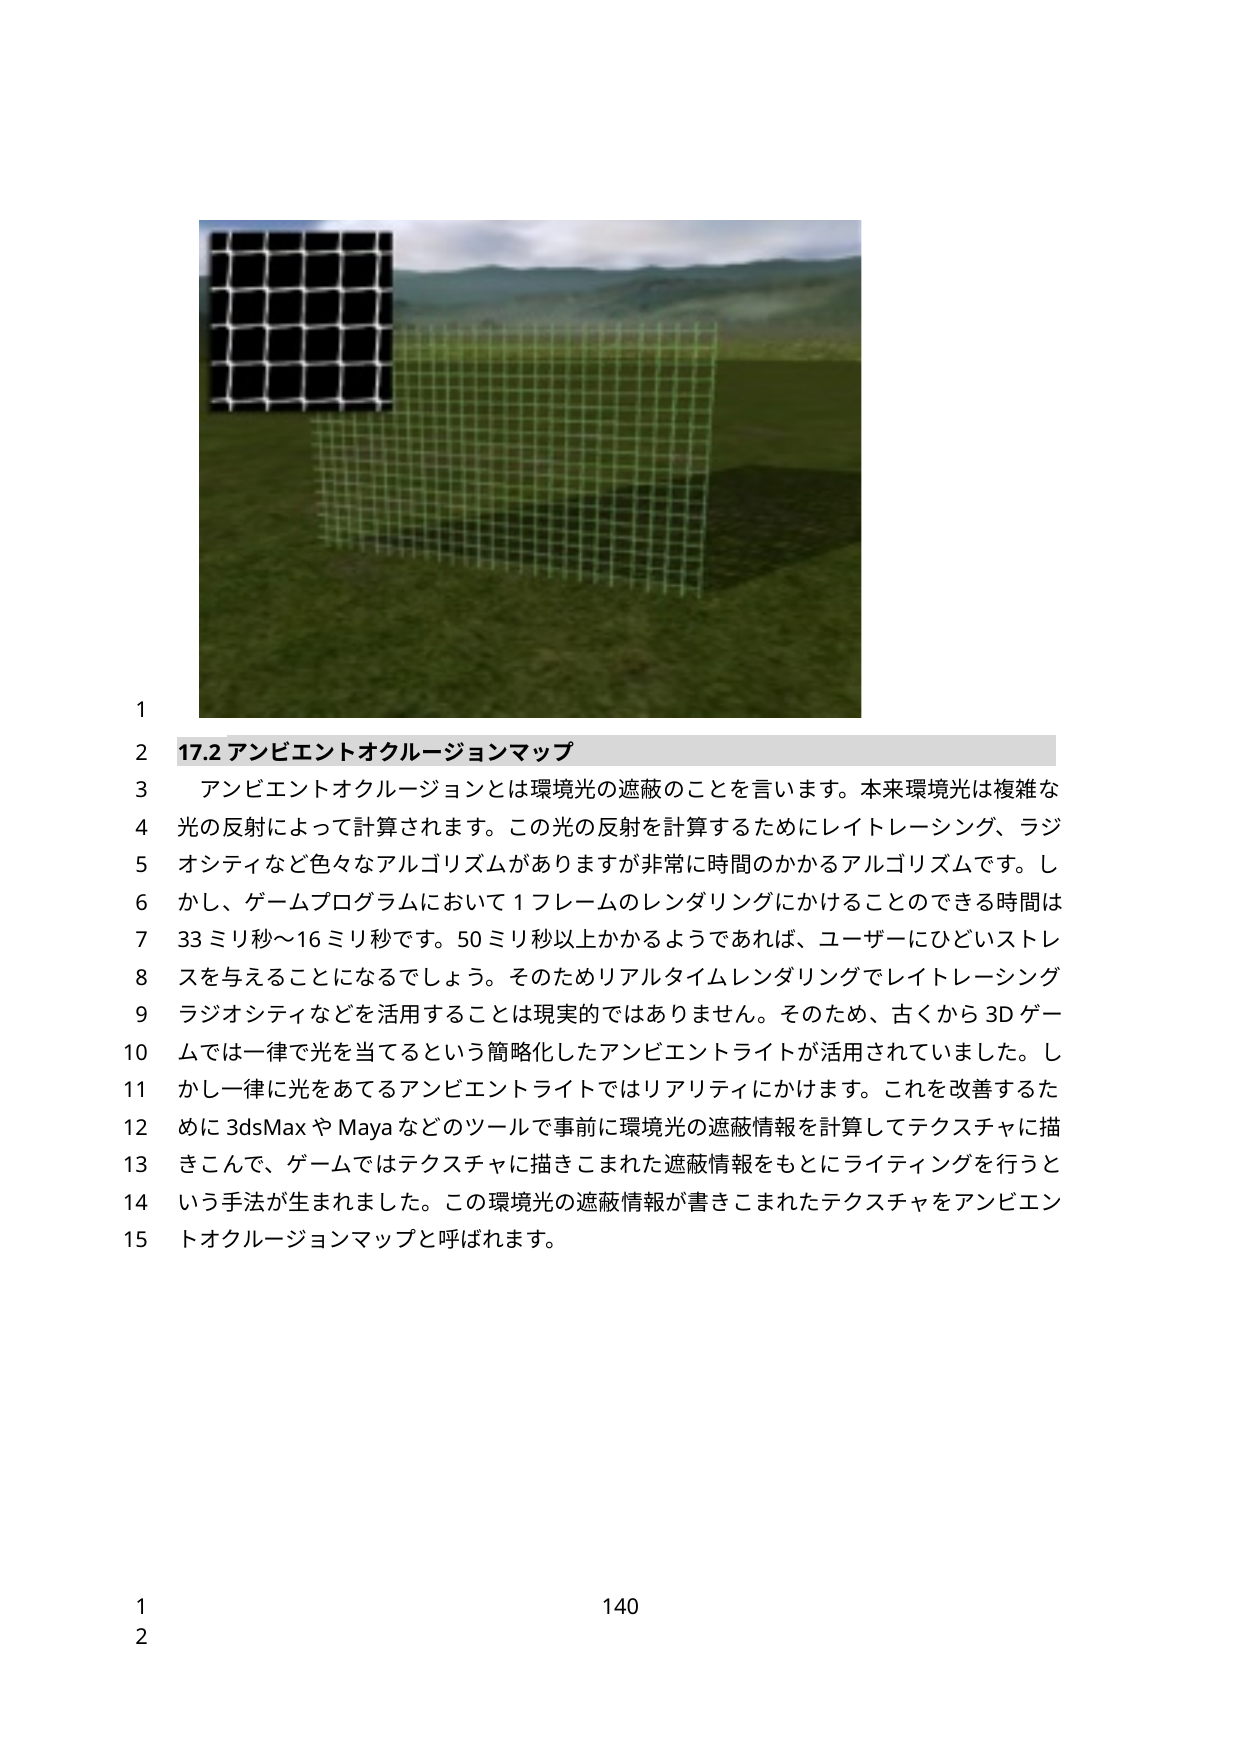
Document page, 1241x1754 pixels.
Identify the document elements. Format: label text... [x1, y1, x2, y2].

text アンビエントオクルージョンとは環境光の遮蔽のことを言います。本来環境光は複雑な光の反射によって計算されます。この光の反射を計算するためにレイトレーシング、ラジオシティなど色々なアルゴリズムがありますが非常に時間のかかるアルゴリズムです。しかし、ゲームプログラムにおいて1フレームのレンダリングにかけることのできる時間は33ミリ秒～16ミリ秒です。50ミリ秒以上かかるようであれば、ユーザーにひどいストレスを与えることになるでしょう。そのためリアルタイムレンダリングでレイトレーシング、ラジオシティなどを活用することは現実的ではありません。そのため、古くから3Dゲームでは一律で光を当てるという簡略化したアンビエントライトが活用されていました。しかし一律に光をあてるアンビエントライトではリアリティにかけます。これを改善するために3dsMaxやMayaなどのツールで事前に環境光の遮蔽情報を計算してテクスチャに描きこんで、ゲームではテクスチャに描きこまれた遮蔽情報をもとにライティングを行うという手法が生まれました。この環境光の遮蔽情報が書きこまれたテクスチャをアンビエントオクルージョンマップと呼ばれます。 [177, 769, 1063, 1257]
text 17.2 アンビエントオクルージョンマップ [177, 732, 1063, 769]
picture [199, 220, 862, 718]
